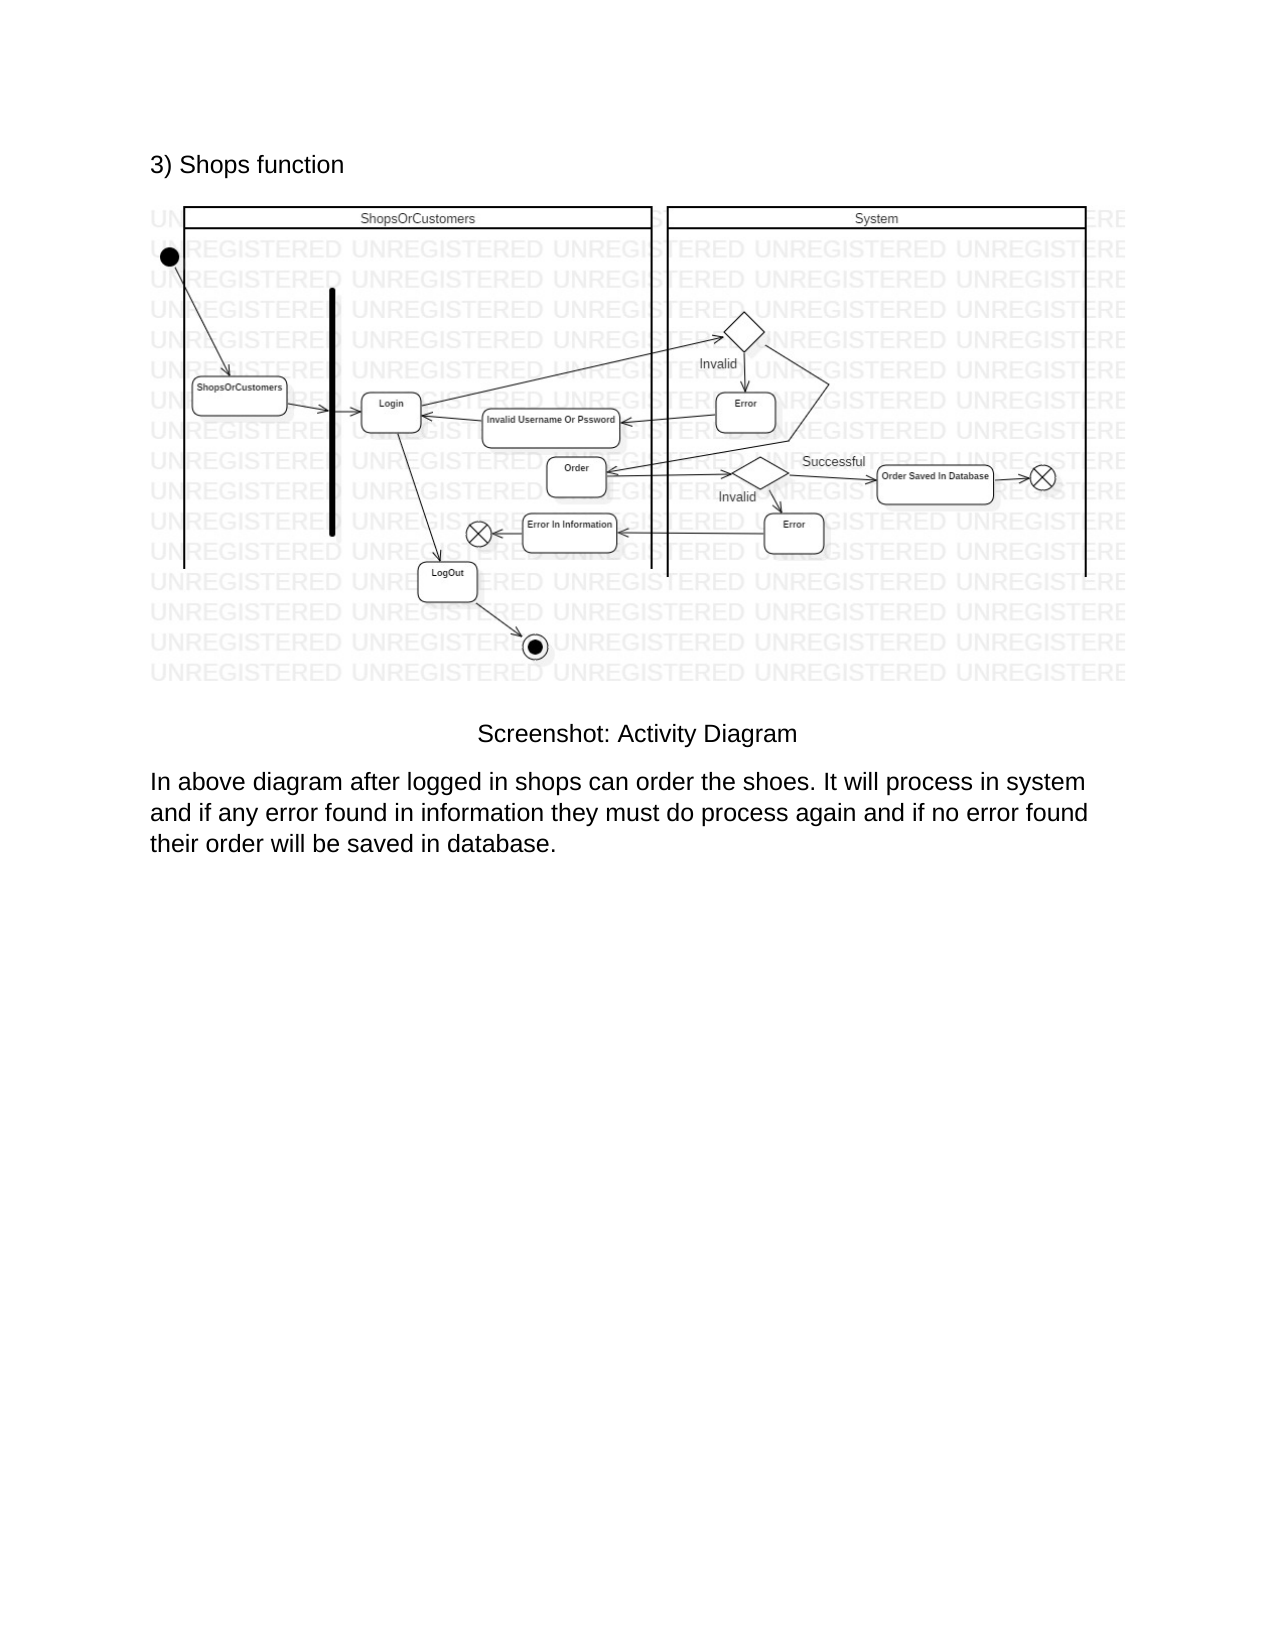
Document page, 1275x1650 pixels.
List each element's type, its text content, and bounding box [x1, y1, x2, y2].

text In above diagram after logged in shops can order the shoes. It will process in system and if any error found in information they must do process again and if no error found their order will be saved in database. [150, 766, 1125, 857]
picture [150, 197, 1125, 700]
text Screenshot: Activity Diagram [150, 719, 1125, 747]
text 3) Shops function [150, 150, 1125, 179]
